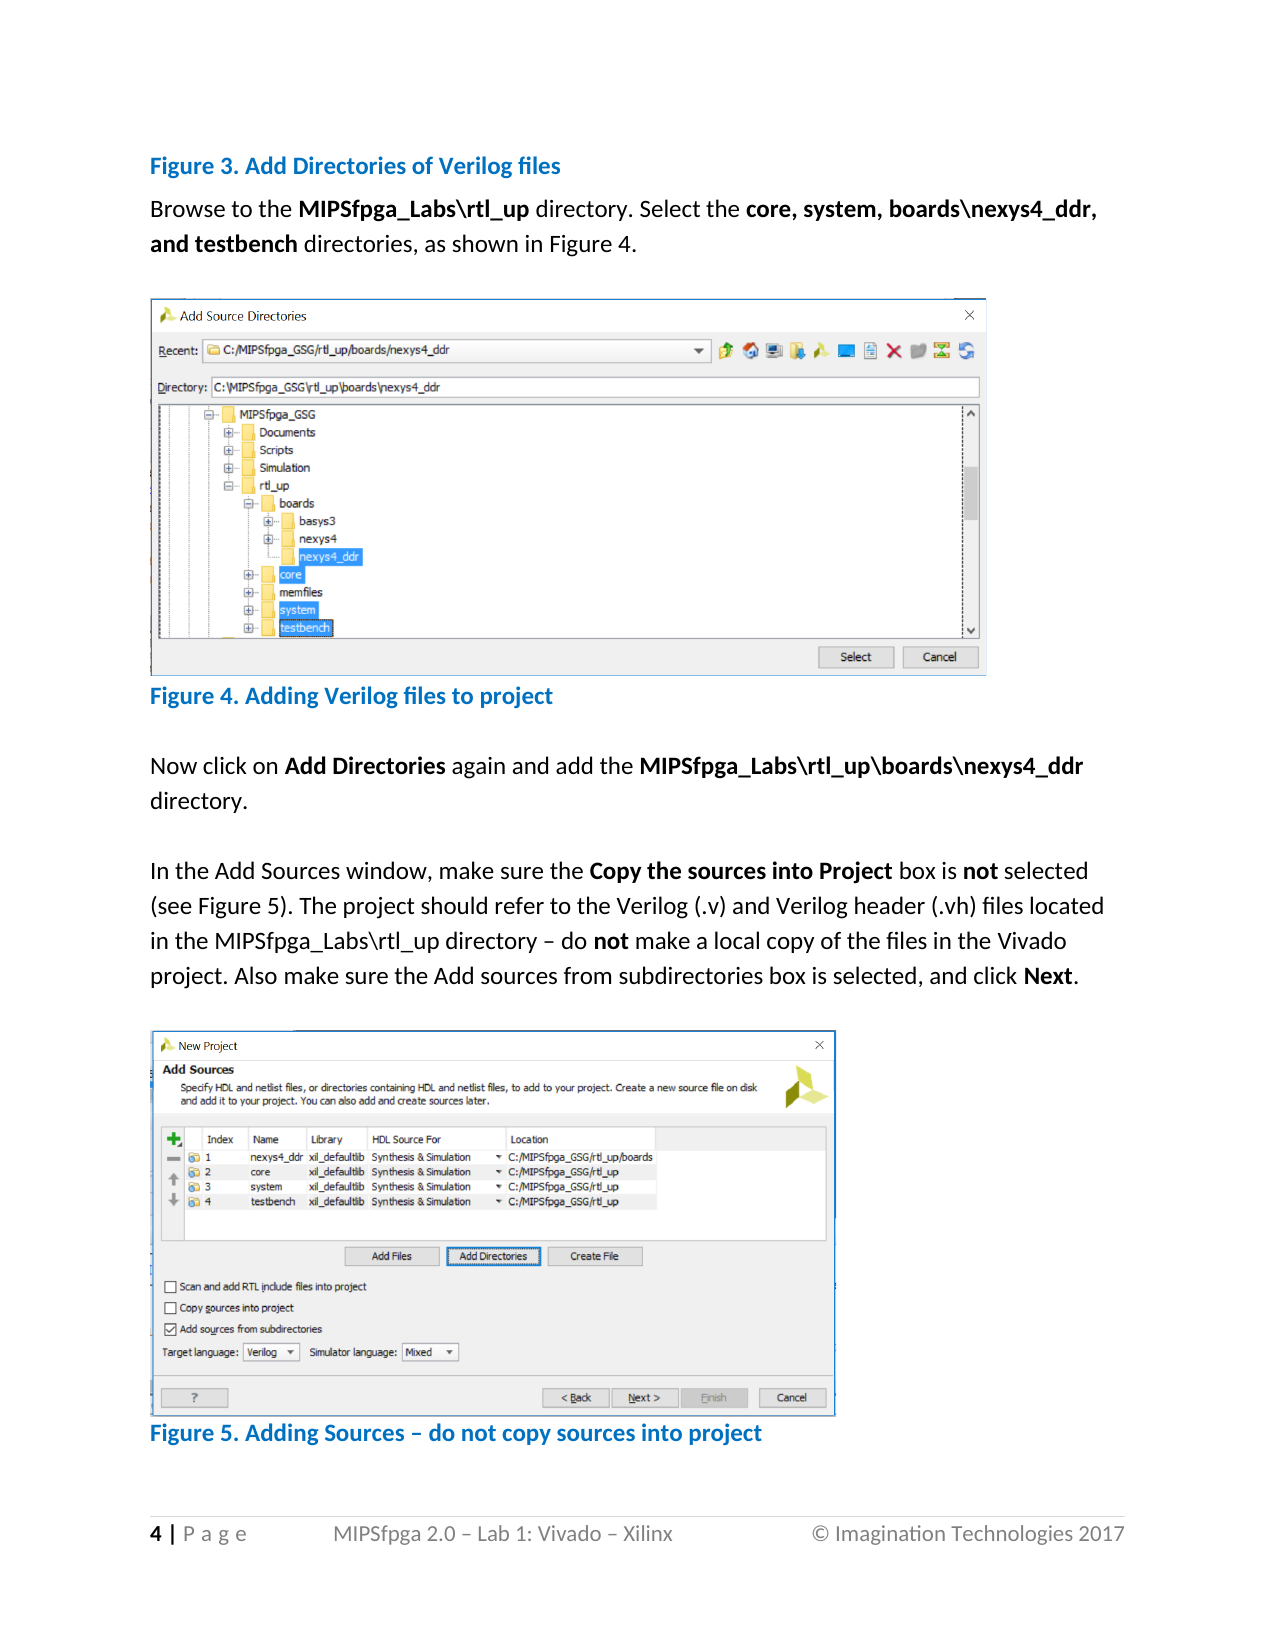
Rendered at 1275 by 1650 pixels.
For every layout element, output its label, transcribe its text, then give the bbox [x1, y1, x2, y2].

text Figure 5. Adding Sources – do not copy sources into project [150, 1417, 1125, 1447]
text Figure 3. Add Directories of Verilog files [150, 150, 1125, 181]
picture [150, 1030, 837, 1417]
text In the Add Sources window, make sure the Copy the sources into Project box is not selected (see Figure 5). The project should refer to the Verilog (.v) and Verilog header (.vh) files located in the MIPSfpga_Labs\rtl_up directory – do not make a local copy of the files in the Vivado project. Also make sure the Add sources from subdirectories box is selected, and click Next. [150, 855, 1125, 991]
picture [150, 298, 987, 676]
text Browse to the MIPSfpga_Labs\rtl_up directory. Select the core, system, boards\nexys4_ddr, and testbench directories, as shown in Figure 4. [150, 193, 1125, 258]
text Figure 4. Adding Verilog files to project [150, 680, 1125, 711]
text Now click on Add Directories again and add the MIPSfpga_Labs\rtl_up\boards\nexys4_ddr directory. [150, 750, 1125, 816]
